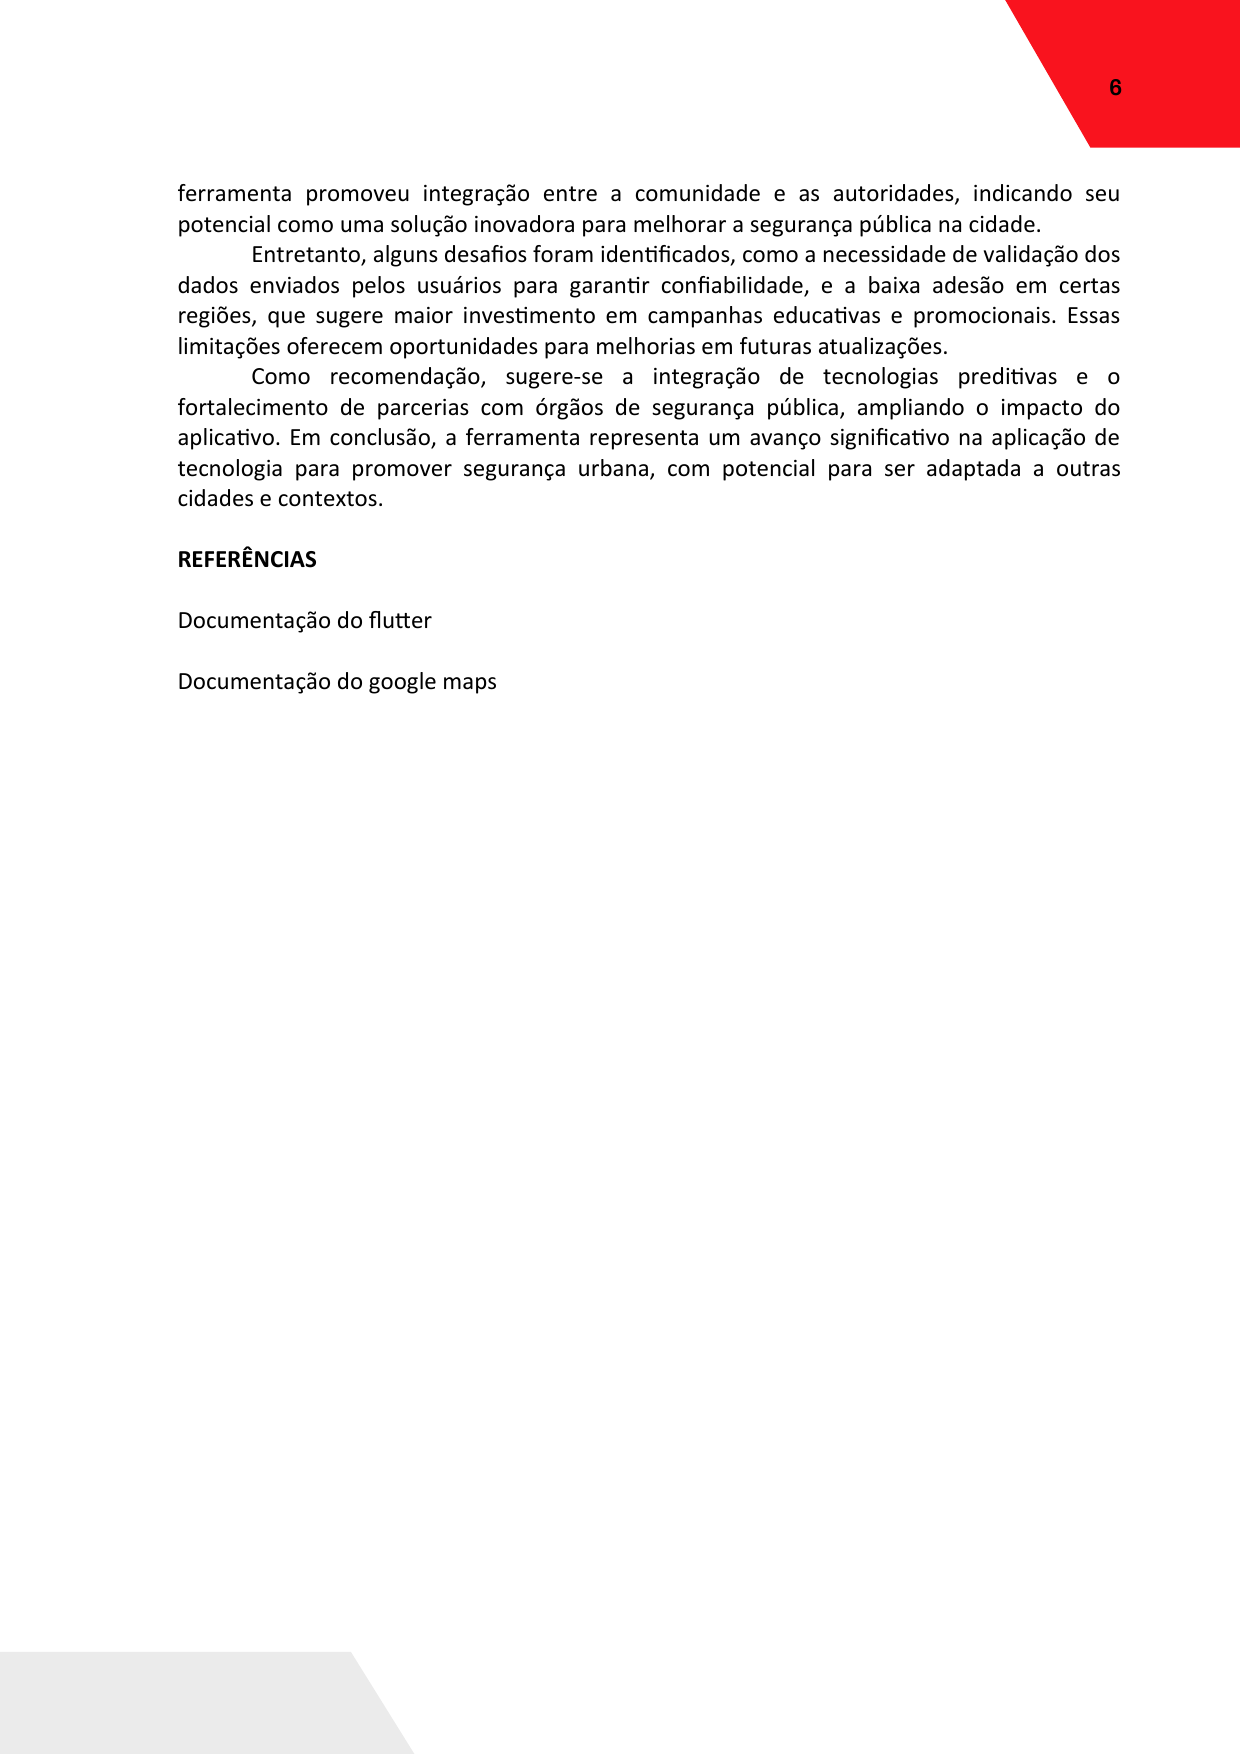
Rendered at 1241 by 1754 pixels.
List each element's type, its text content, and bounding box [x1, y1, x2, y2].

subtitle Referências [177, 543, 1122, 574]
text Entretanto, alguns desafios foram identificados, como a necessidade de validação dos dados enviados pelos usuários para garantir confiabilidade, e a baixa adesão em certas regiões, que sugere maior investimento em campanhas educativas e promocionais. Essas limitações oferecem oportunidades para melhorias em futuras atualizações. [177, 238, 1122, 360]
text Como recomendação, sugere-se a integração de tecnologias preditivas e o fortalecimento de parcerias com órgãos de segurança pública, ampliando o impacto do aplicativo. Em conclusão, a ferramenta representa um avanço significativo na aplicação de tecnologia para promover segurança urbana, com potencial para ser adaptada a outras cidades e contextos. [177, 360, 1122, 513]
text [177, 177, 1122, 238]
text Documentação do flutter [177, 604, 1122, 635]
text Documentação do google maps [177, 666, 1122, 696]
